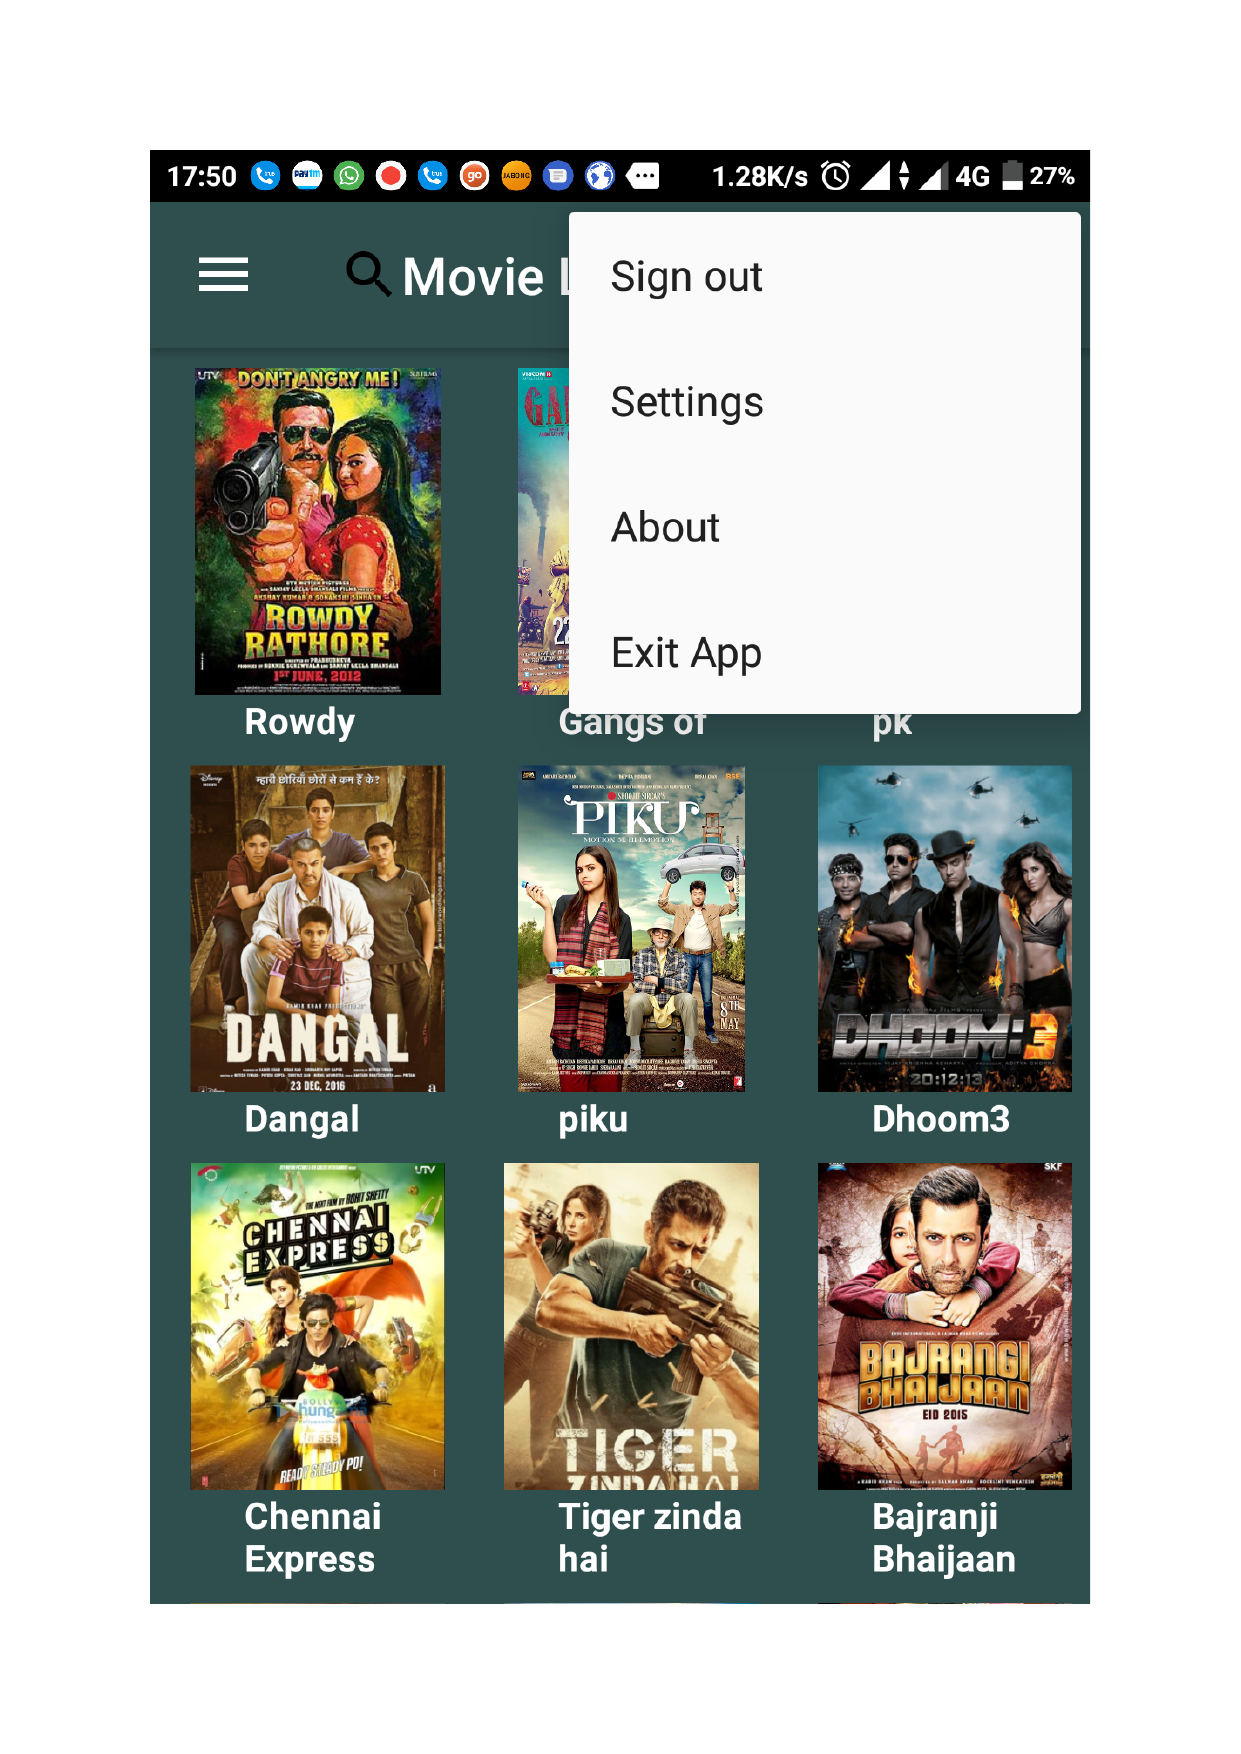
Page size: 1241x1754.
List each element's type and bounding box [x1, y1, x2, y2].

picture [150, 150, 1091, 1604]
